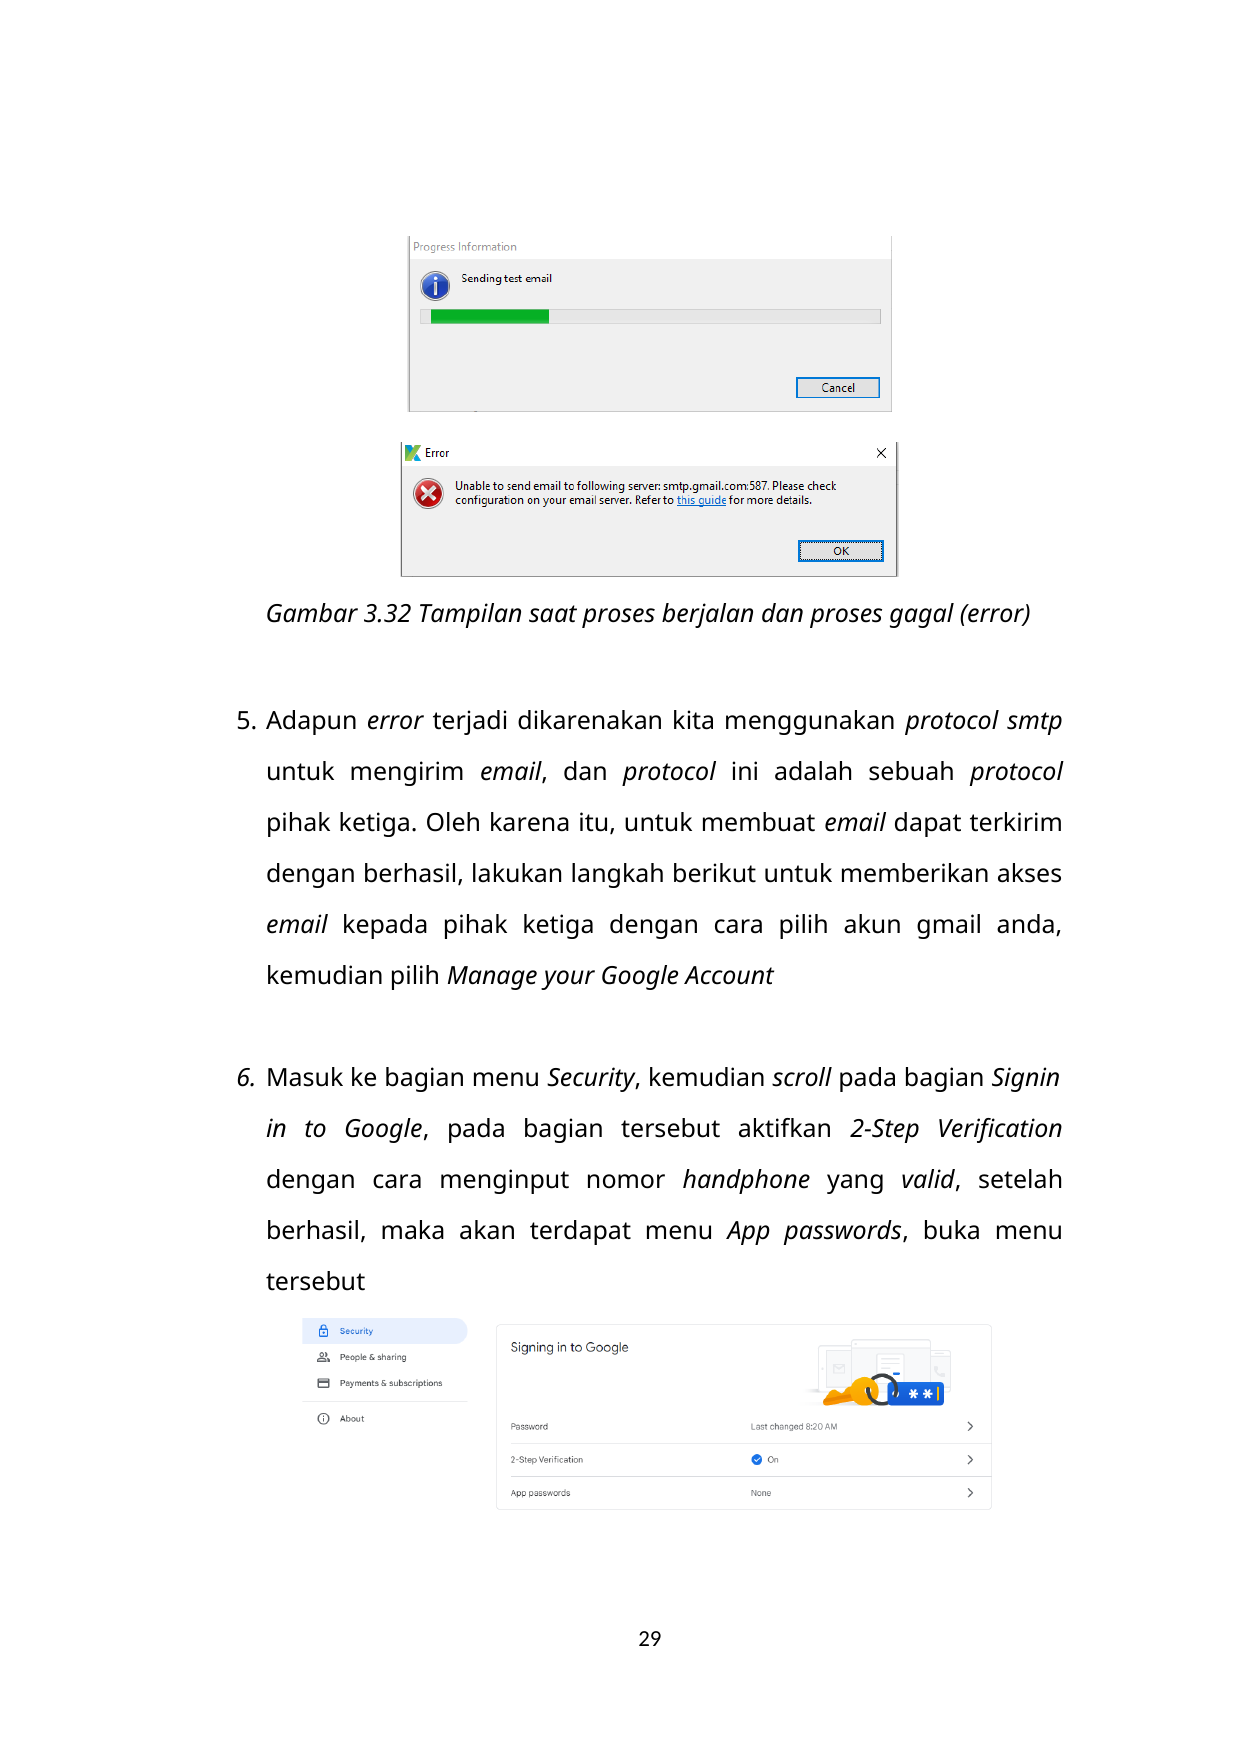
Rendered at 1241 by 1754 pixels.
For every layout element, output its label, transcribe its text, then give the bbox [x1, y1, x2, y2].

picture [400, 442, 899, 577]
text Gambar 3.32 Tampilan saat proses berjalan dan proses gagal (error) [236, 596, 1063, 629]
list Masuk ke bagian menu Security, kemudian scroll pada bagian Signin in to Google, pada bagian tersebut aktifkan 2-Step Verification dengan cara menginput nomor handphone yang valid, setelah berhasil, maka akan terdapat menu App passwords, buka menu tersebut [236, 1060, 1063, 1298]
picture [302, 1315, 997, 1515]
picture [407, 236, 892, 412]
list Adapun error terjadi dikarenakan kita menggunakan protocol smtp untuk mengirim email, dan protocol ini adalah sebuah protocol pihak ketiga. Oleh karena itu, untuk membuat email dapat terkirim dengan berhasil, lakukan langkah berikut untuk memberikan akses email kepada pihak ketiga dengan cara pilih akun gmail anda, kemudian pilih Manage your Google Account [236, 702, 1063, 992]
